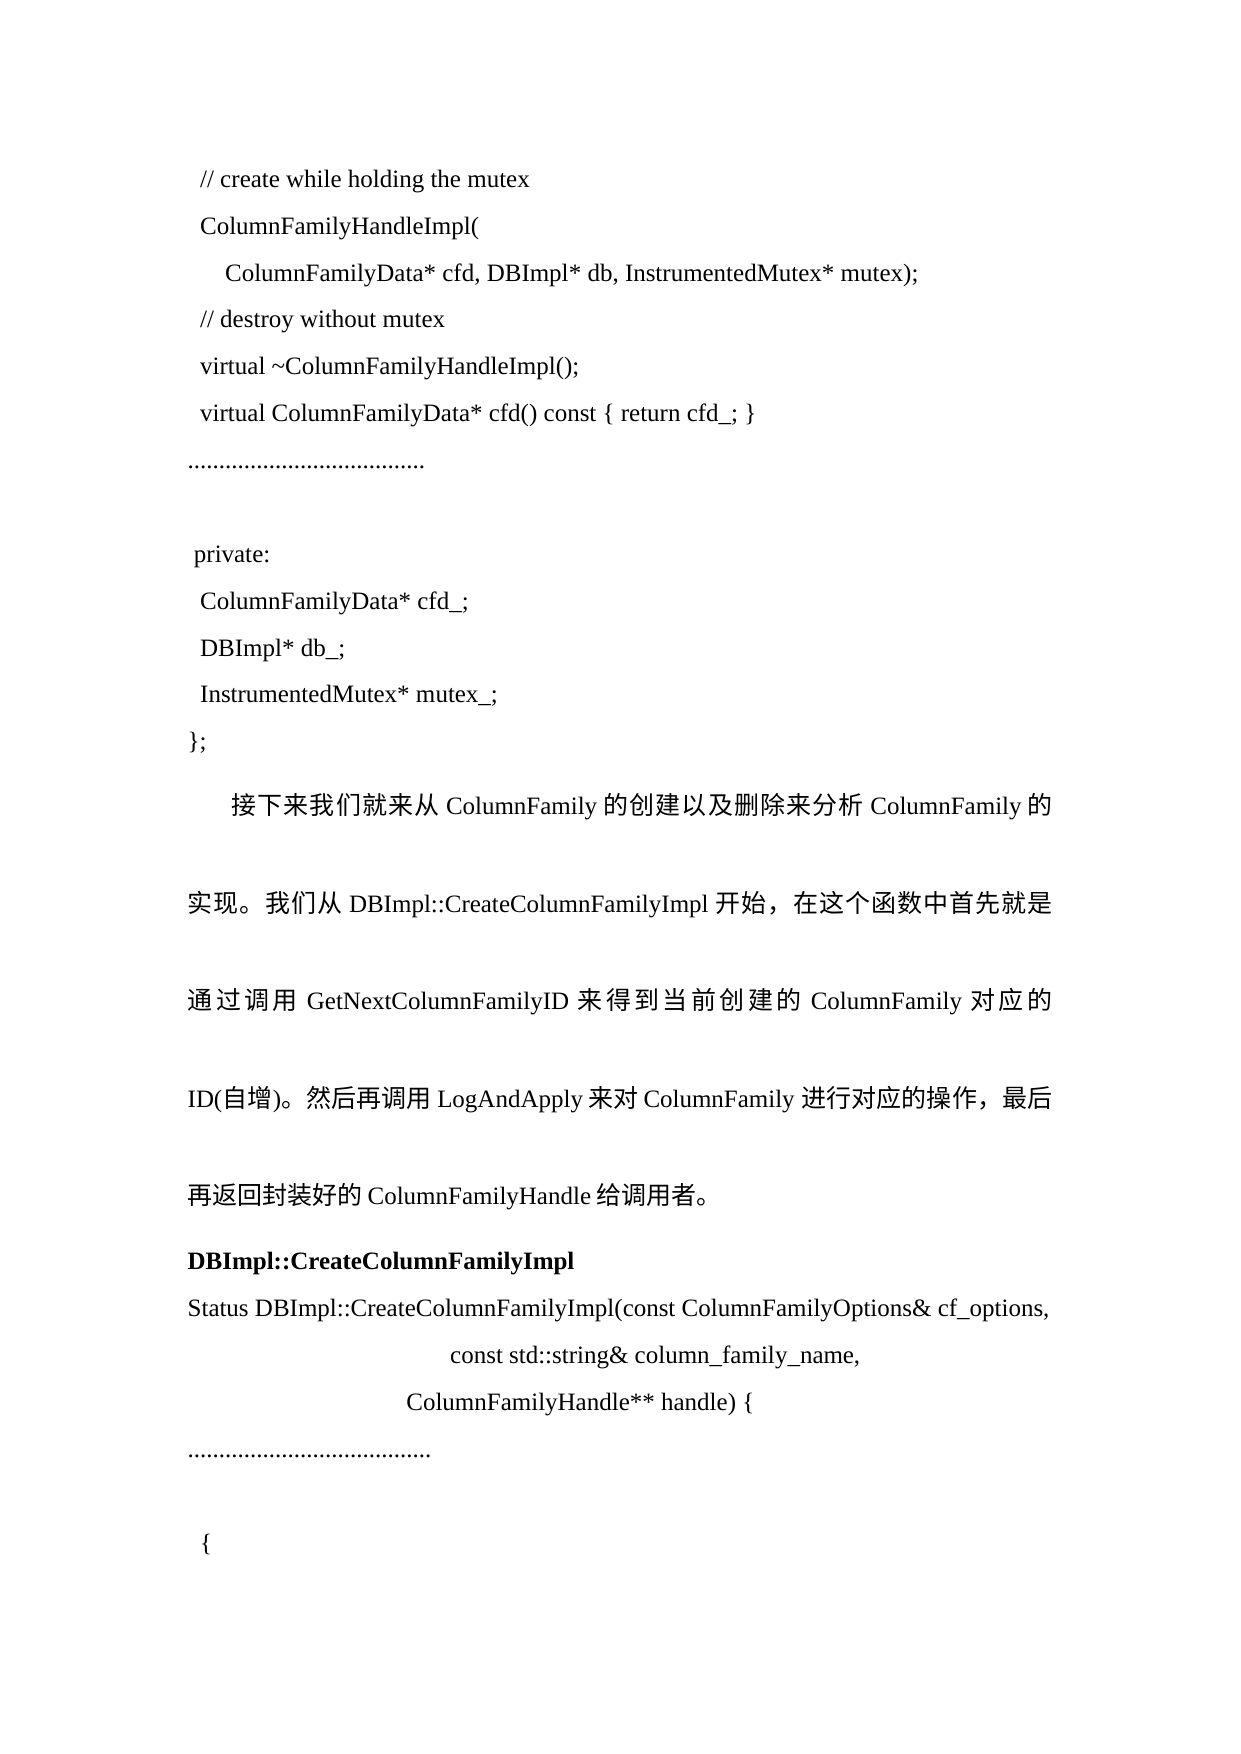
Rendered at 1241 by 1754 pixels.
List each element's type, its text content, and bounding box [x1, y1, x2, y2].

text }; [187, 724, 1053, 757]
text virtual ~ColumnFamilyHandleImpl(); [187, 349, 1053, 382]
text ColumnFamilyData* cfd, DBImpl* db, InstrumentedMutex* mutex); [187, 256, 1053, 288]
text Status DBImpl::CreateColumnFamilyImpl(const ColumnFamilyOptions& cf_options, [187, 1291, 1053, 1324]
text ...................................... [187, 443, 1053, 476]
text ....................................... [187, 1432, 1053, 1464]
text 接下来我们就来从ColumnFamily的创建以及删除来分析ColumnFamily的实现。我们从DBImpl::CreateColumnFamilyImpl开始，在这个函数中首先就是通过调用GetNextColumnFamilyID来得到当前创建的ColumnFamily对应的ID(自增)。然后再调用LogAndApply来对ColumnFamily 进行对应的操作，最后再返回封装好的ColumnFamilyHandle给调用者。 [187, 771, 1053, 1226]
text private: [187, 537, 1053, 569]
text ColumnFamilyData* cfd_; [187, 584, 1053, 616]
text const std::string& column_family_name, [187, 1338, 1053, 1371]
text ColumnFamilyHandle** handle) { [187, 1385, 1053, 1418]
text DBImpl* db_; [187, 631, 1053, 663]
subtitle DBImpl::CreateColumnFamilyImpl [187, 1244, 1053, 1277]
text // destroy without mutex [187, 303, 1053, 335]
text virtual ColumnFamilyData* cfd() const { return cfd_; } [187, 396, 1053, 429]
text { [187, 1526, 1053, 1558]
text ColumnFamilyHandleImpl( [187, 209, 1053, 241]
text // create while holding the mutex [187, 162, 1053, 194]
text InstrumentedMutex* mutex_; [187, 678, 1053, 710]
